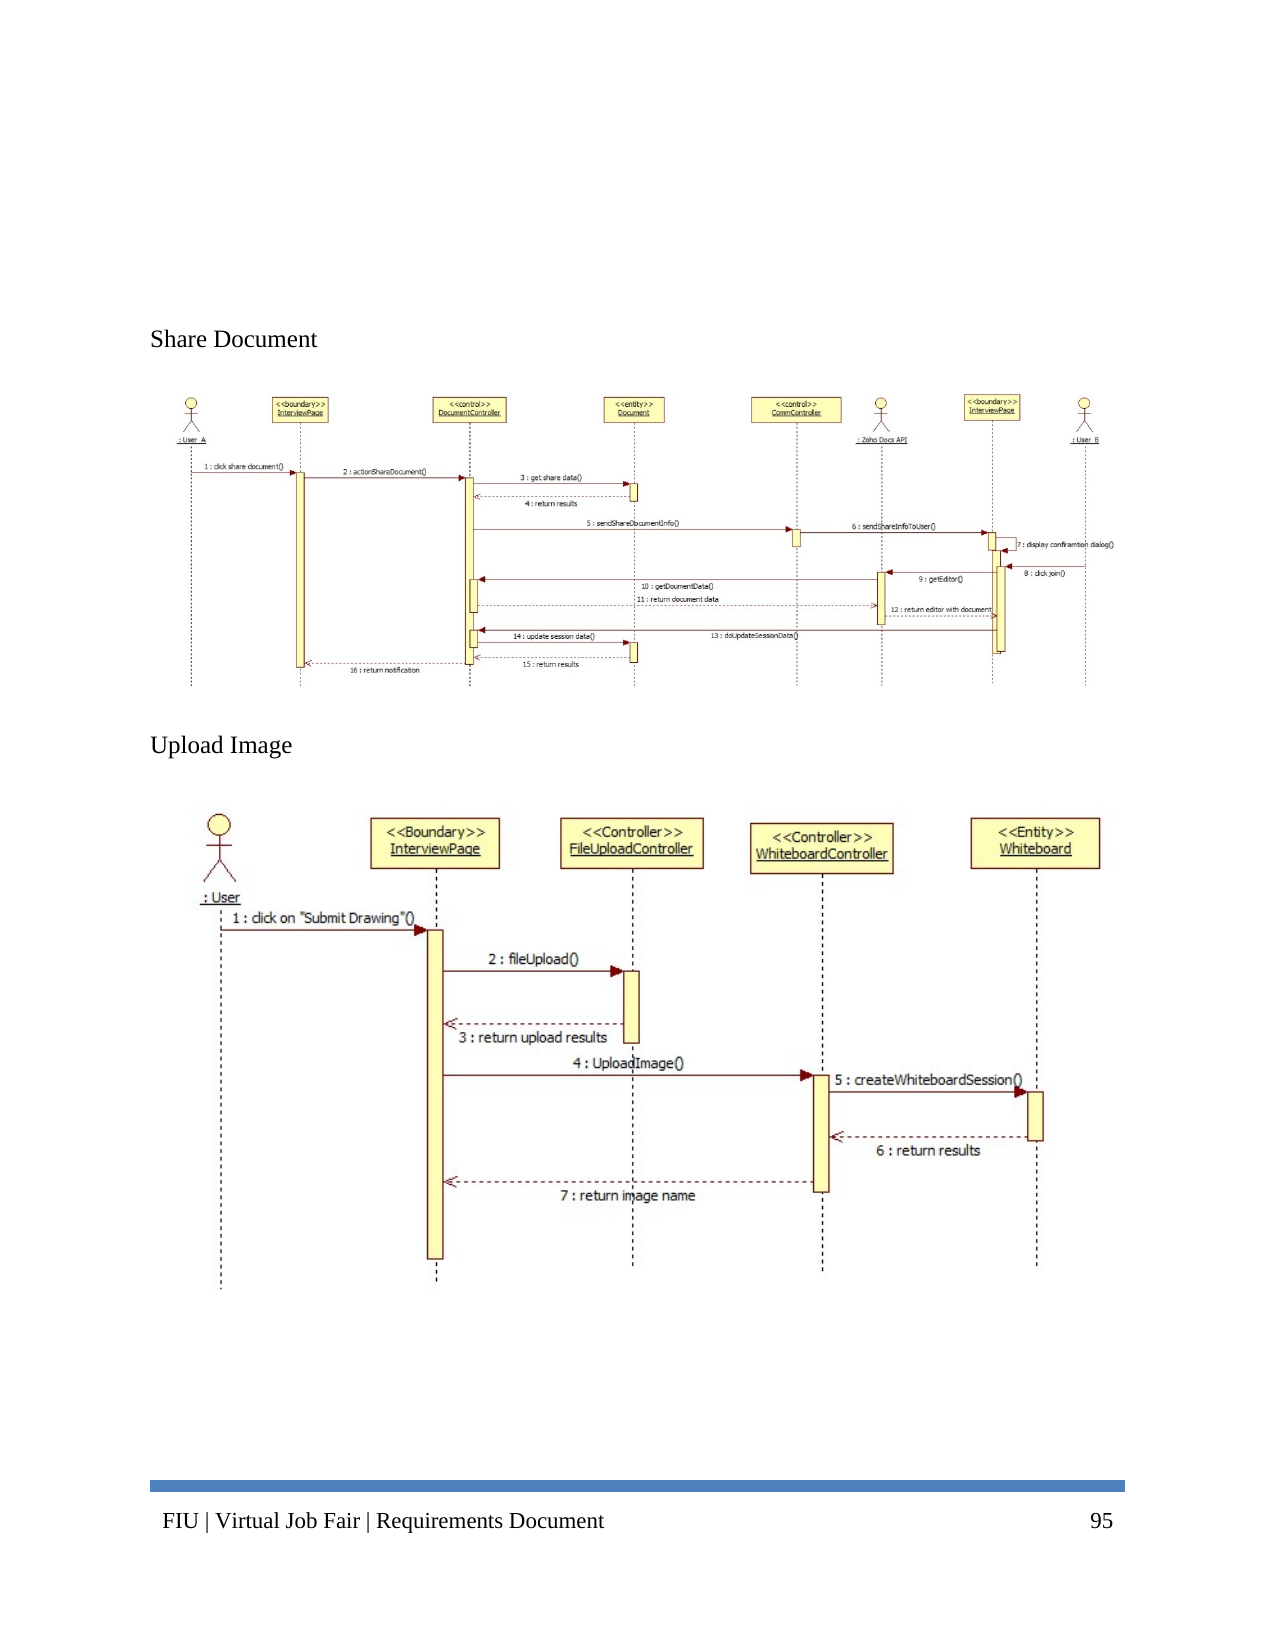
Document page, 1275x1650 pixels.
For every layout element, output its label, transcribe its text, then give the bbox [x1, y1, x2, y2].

picture [150, 787, 1125, 1315]
text Share Document [150, 324, 1125, 353]
text Upload Image [150, 730, 1125, 758]
picture [150, 382, 1125, 701]
